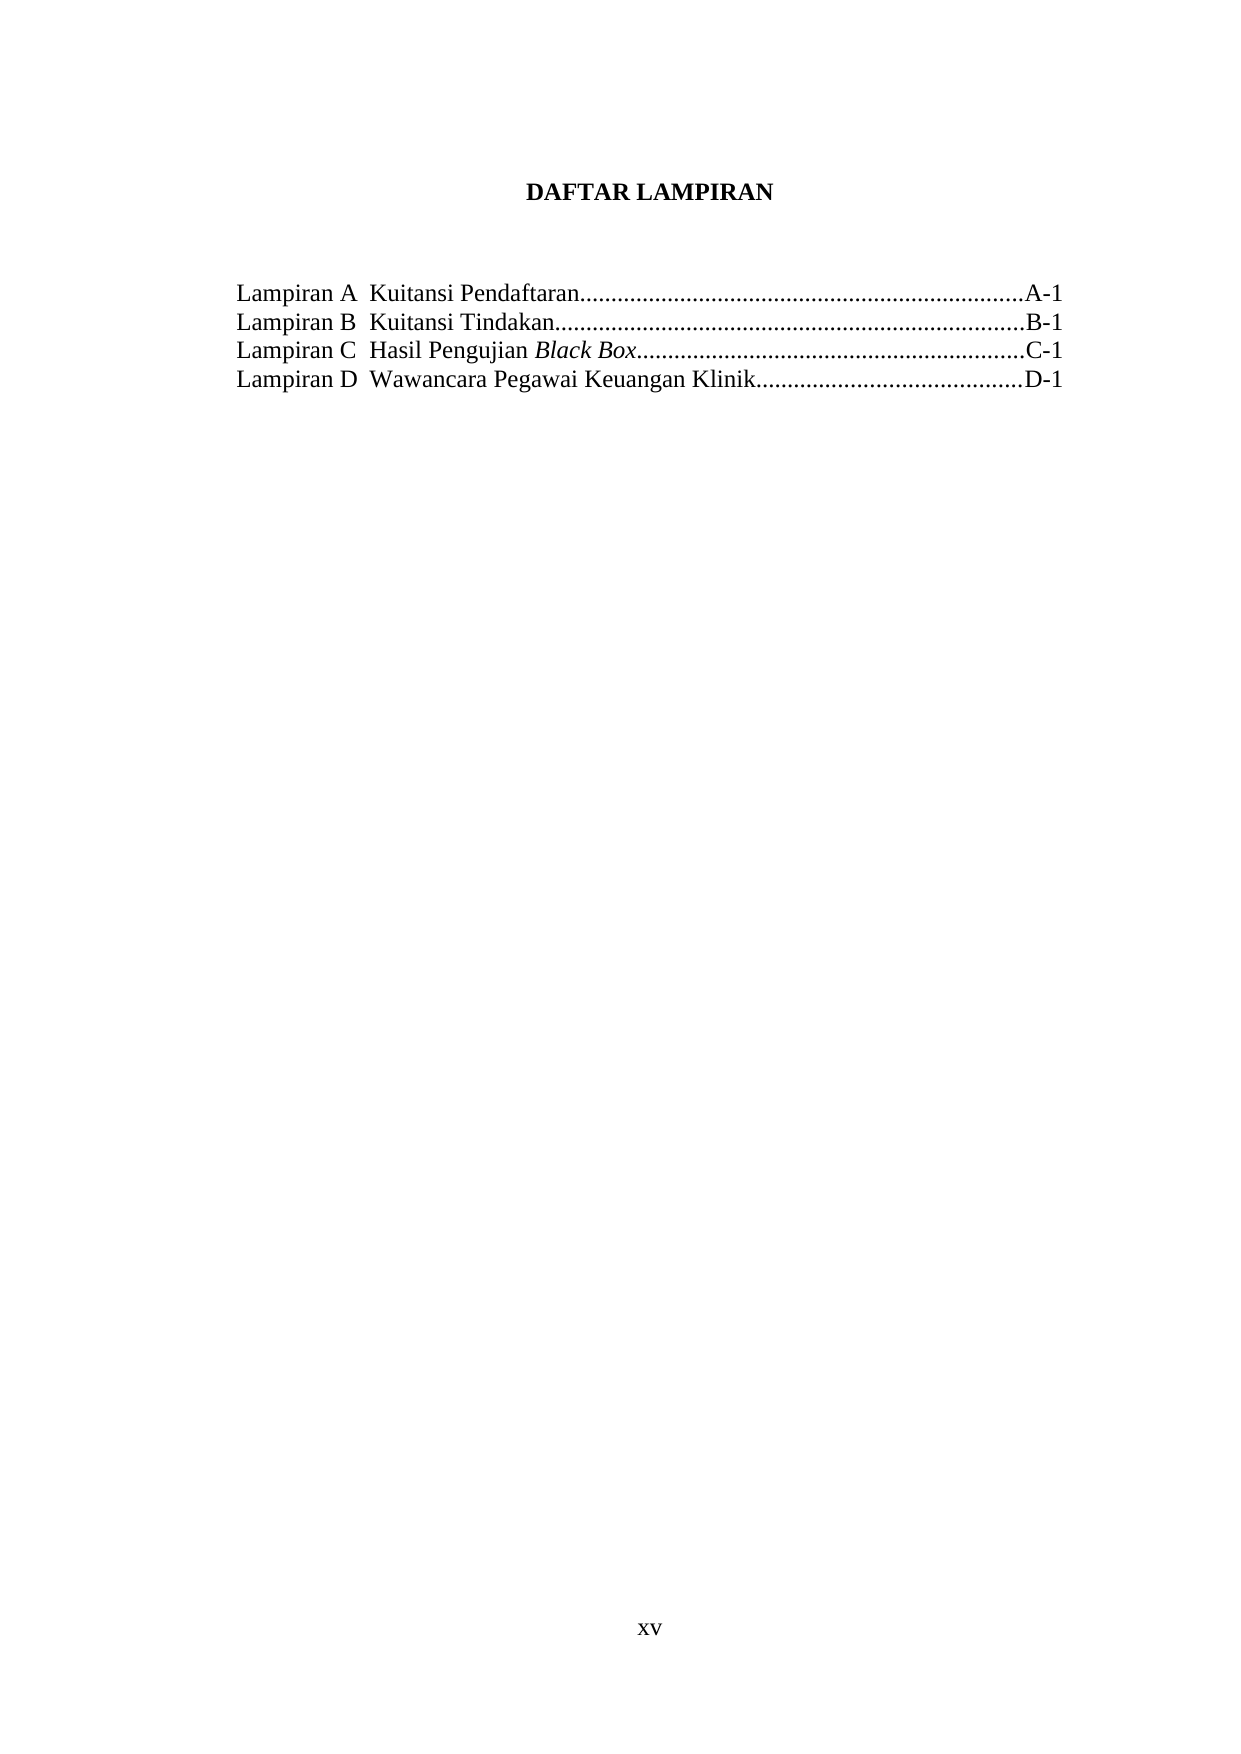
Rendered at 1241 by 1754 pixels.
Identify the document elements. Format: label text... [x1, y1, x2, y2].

text Lampiran B Kuitansi Tindakan B-1 [236, 307, 1063, 336]
text Lampiran C Hasil Pengujian Black Box C-1 [236, 336, 1063, 364]
text Daftar Lampiran [236, 177, 1063, 206]
text Lampiran A Kuitansi Pendaftaran A-1 [236, 278, 1063, 307]
text Lampiran D Wawancara Pegawai Keuangan Klinik D-1 [236, 364, 1063, 393]
